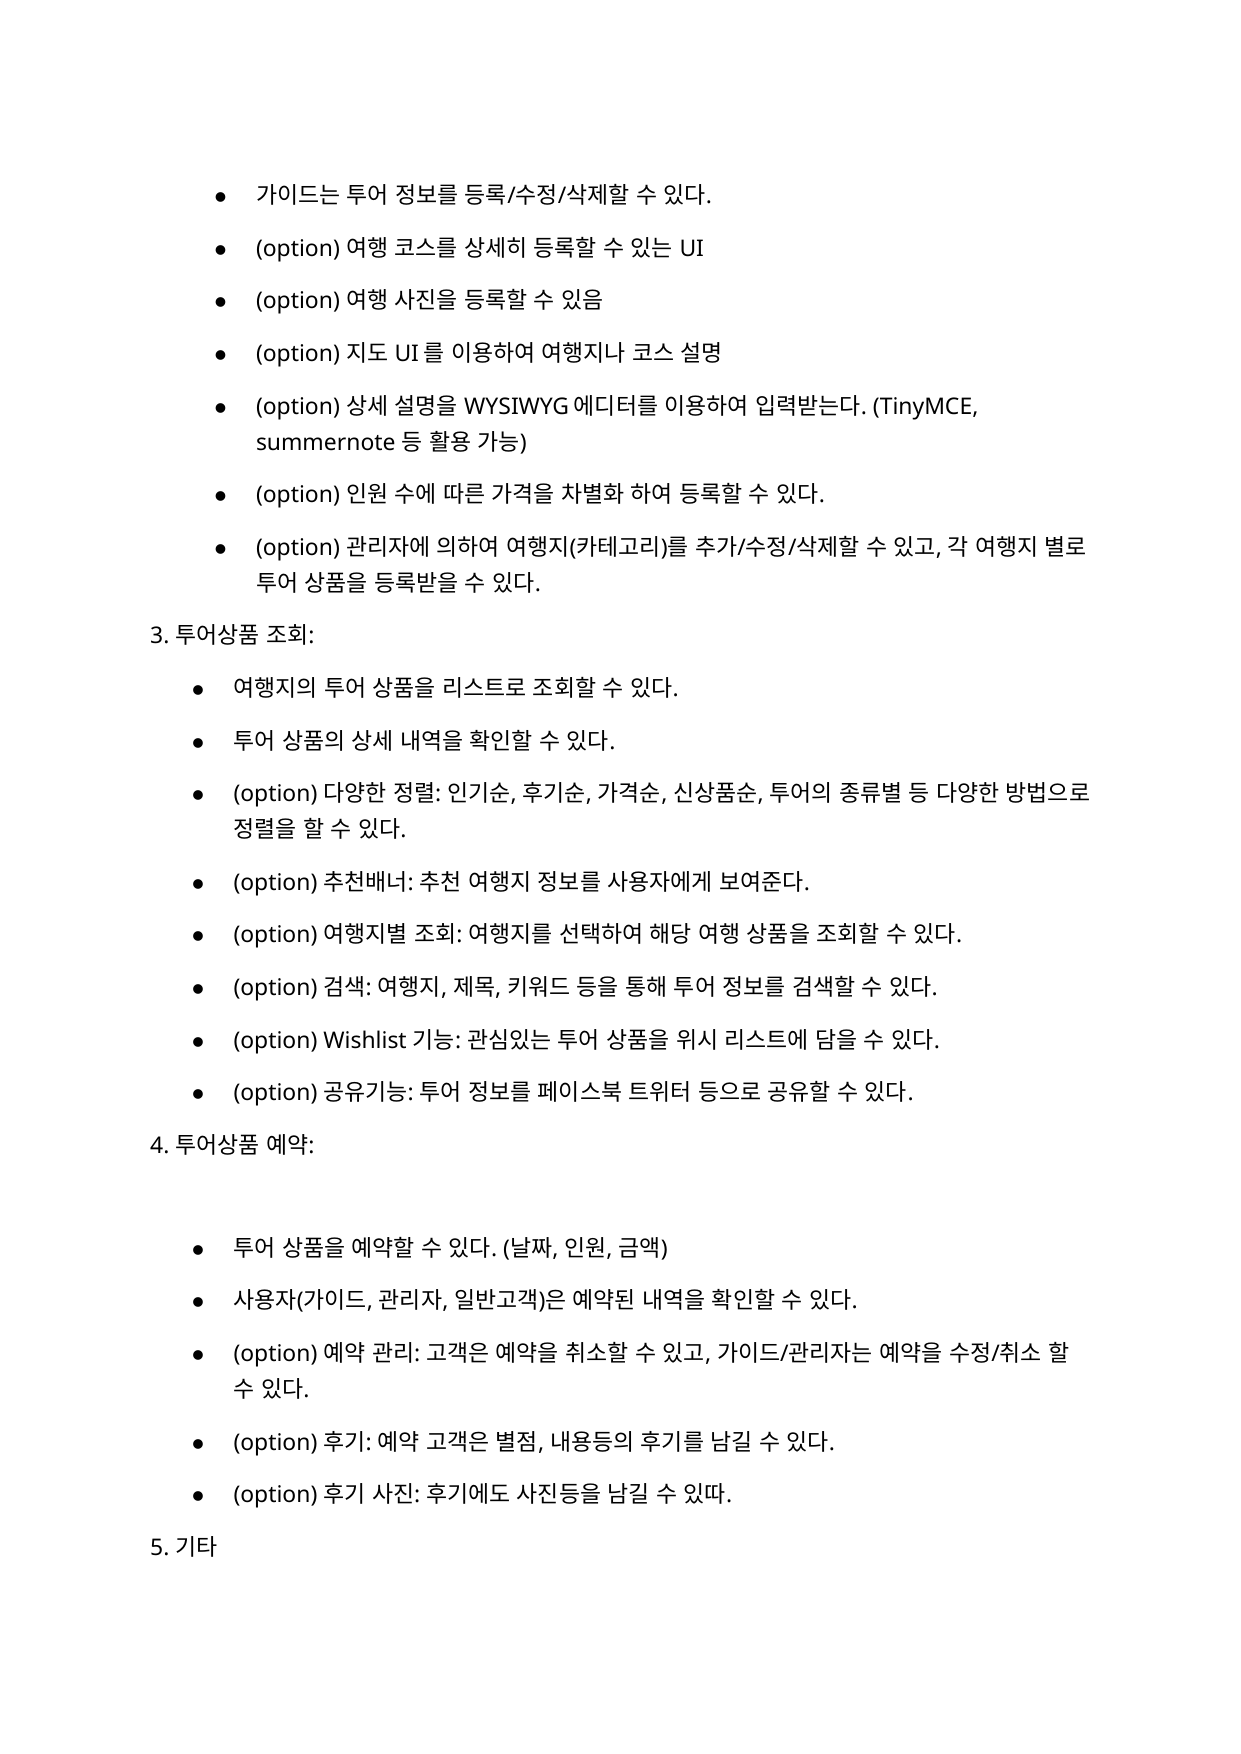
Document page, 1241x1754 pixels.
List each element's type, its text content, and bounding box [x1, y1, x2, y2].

text 5. 기타 [150, 1529, 1090, 1562]
list 사용자(가이드, 관리자, 일반고객)은 예약된 내역을 확인할 수 있다. [192, 1282, 1090, 1316]
list (option) 추천배너: 추천 여행지 정보를 사용자에게 보여준다. [192, 864, 1090, 897]
list (option) 후기 사진: 후기에도 사진등을 남길 수 있따. [192, 1476, 1090, 1509]
list (option) 여행 코스를 상세히 등록할 수 있는 UI [214, 230, 1090, 263]
list (option) 검색: 여행지, 제목, 키워드 등을 통해 투어 정보를 검색할 수 있다. [192, 969, 1090, 1002]
list (option) 지도 UI를 이용하여 여행지나 코스 설명 [214, 335, 1090, 368]
list (option) 관리자에 의하여 여행지(카테고리)를 추가/수정/삭제할 수 있고, 각 여행지 별로 투어 상품을 등록받을 수 있다. [214, 529, 1090, 598]
list (option) 인원 수에 따른 가격을 차별화 하여 등록할 수 있다. [214, 476, 1090, 509]
list (option) 여행지별 조회: 여행지를 선택하여 해당 여행 상품을 조회할 수 있다. [192, 916, 1090, 949]
list (option) 상세 설명을 WYSIWYG에디터를 이용하여 입력받는다. (TinyMCE, summernote 등 활용 가능) [214, 388, 1090, 457]
list (option) 공유기능: 투어 정보를 페이스북 트위터 등으로 공유할 수 있다. [192, 1074, 1090, 1107]
text 4. 투어상품 예약: [150, 1127, 1090, 1160]
list (option) 예약 관리: 고객은 예약을 취소할 수 있고, 가이드/관리자는 예약을 수정/취소 할 수 있다. [192, 1335, 1090, 1404]
list (option) 후기: 예약 고객은 별점, 내용등의 후기를 남길 수 있다. [192, 1423, 1090, 1457]
list 여행지의 투어 상품을 리스트로 조회할 수 있다. [192, 670, 1090, 703]
text 3. 투어상품 조회: [150, 617, 1090, 651]
list (option) 여행 사진을 등록할 수 있음 [214, 282, 1090, 316]
list (option) 다양한 정렬: 인기순, 후기순, 가격순, 신상품순, 투어의 종류별 등 다양한 방법으로 정렬을 할 수 있다. [192, 775, 1090, 844]
list 투어 상품의 상세 내역을 확인할 수 있다. [192, 722, 1090, 756]
list 투어 상품을 예약할 수 있다. (날짜, 인원, 금액) [192, 1230, 1090, 1263]
list 가이드는 투어 정보를 등록/수정/삭제할 수 있다. [214, 177, 1090, 211]
list (option) Wishlist 기능: 관심있는 투어 상품을 위시 리스트에 담을 수 있다. [192, 1021, 1090, 1055]
